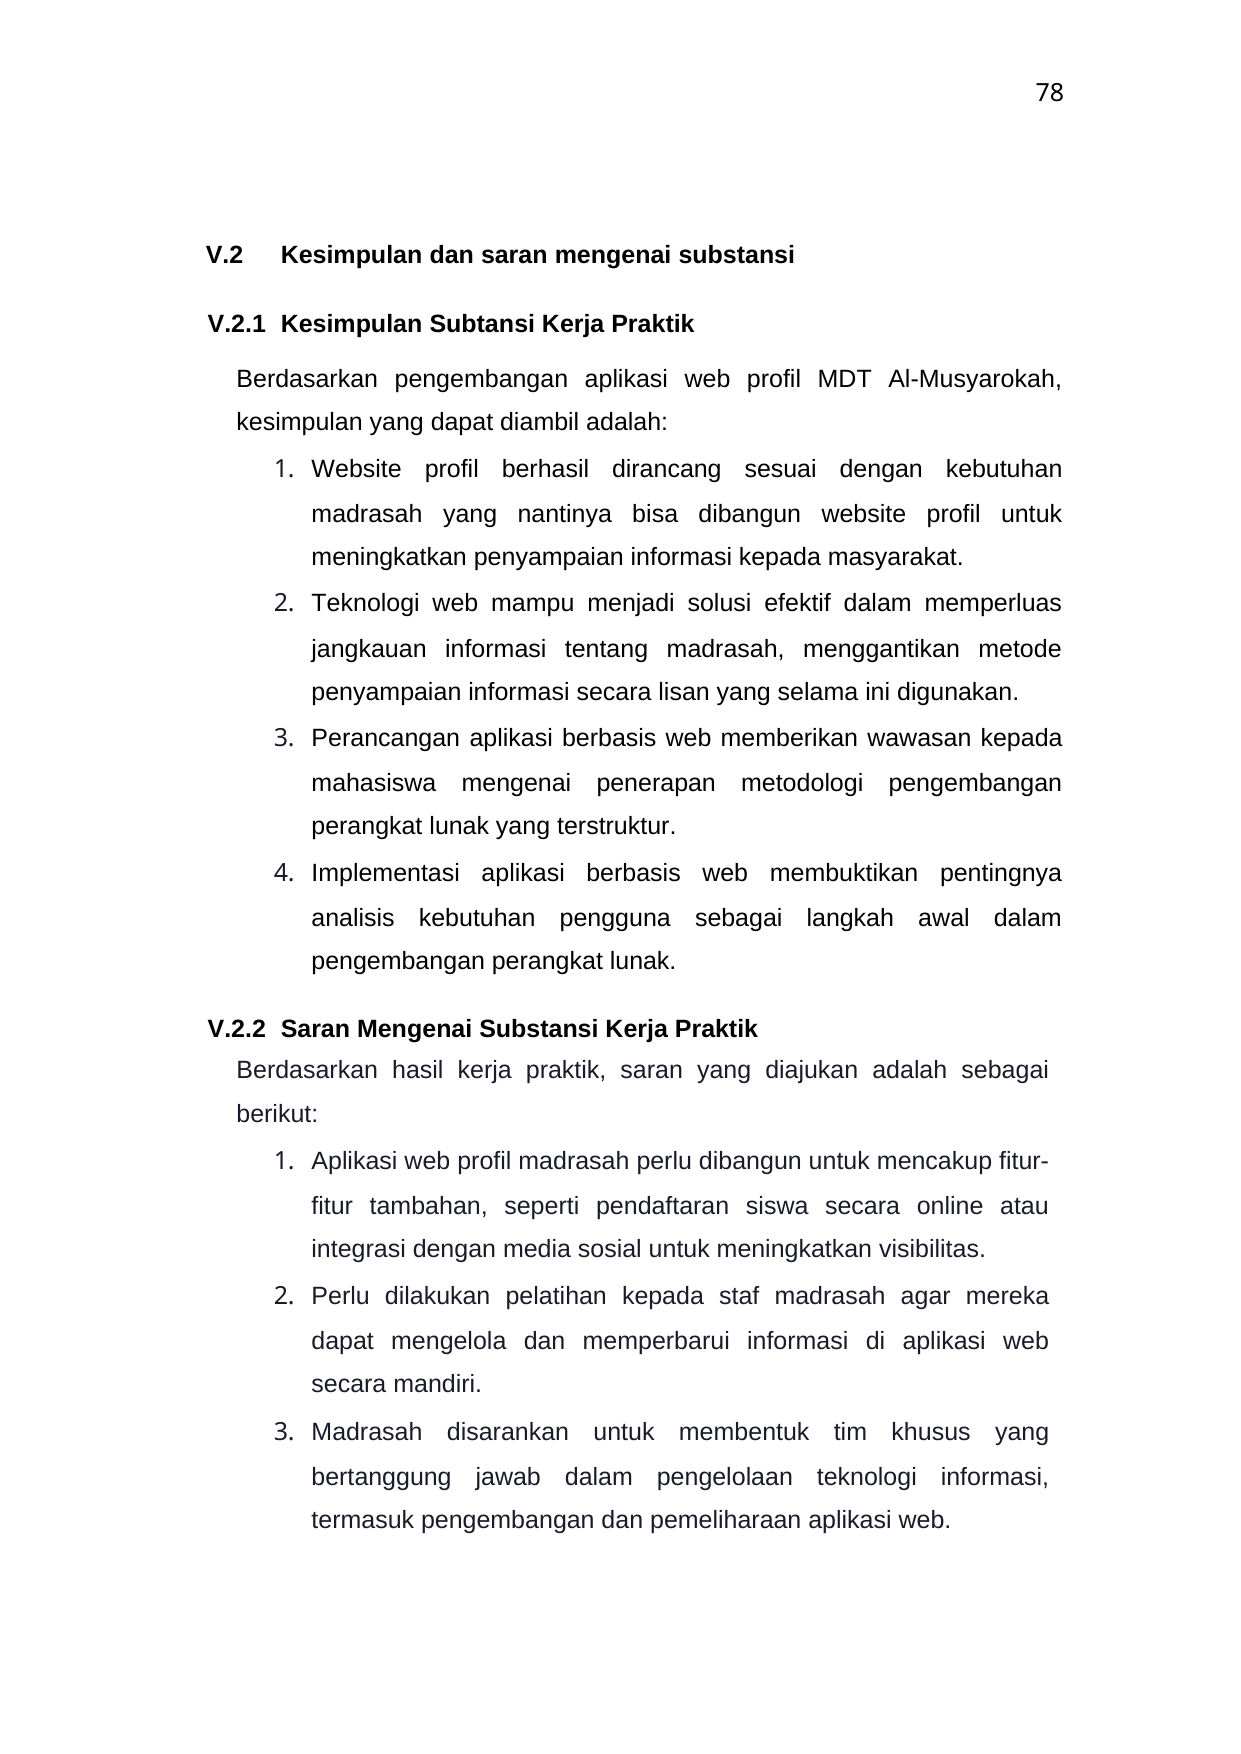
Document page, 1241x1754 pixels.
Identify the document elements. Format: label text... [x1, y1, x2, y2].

list Perancangan aplikasi berbasis web memberikan wawasan kepada mahasiswa mengenai penerapan metodologi pengembangan perangkat lunak yang terstruktur. [274, 720, 1063, 840]
subtitle Kesimpulan Subtansi Kerja Praktik [266, 308, 1063, 337]
list Aplikasi web profil madrasah perlu dibangun untuk mencakup fitur-fitur tambahan, seperti pendaftaran siswa secara online atau integrasi dengan media sosial untuk meningkatkan visibilitas. [274, 1142, 1050, 1263]
list Website profil berhasil dirancang sesuai dengan kebutuhan madrasah yang nantinya bisa dibangun website profil untuk meningkatkan penyampaian informasi kepada masyarakat. [274, 450, 1063, 571]
text Berdasarkan pengembangan aplikasi web profil MDT Al-Musyarokah, kesimpulan yang dapat diambil adalah: [236, 364, 1063, 436]
text Berdasarkan hasil kerja praktik, saran yang diajukan adalah sebagai berikut: [236, 1055, 1050, 1127]
subtitle Kesimpulan dan saran mengenai substansi [243, 240, 1063, 269]
list Madrasah disarankan untuk membentuk tim khusus yang bertanggung jawab dalam pengelolaan teknologi informasi, termasuk pengembangan dan pemeliharaan aplikasi web. [274, 1413, 1050, 1533]
list Implementasi aplikasi berbasis web membuktikan pentingnya analisis kebutuhan pengguna sebagai langkah awal dalam pengembangan perangkat lunak. [274, 854, 1063, 975]
subtitle Saran Mengenai Substansi Kerja Praktik [266, 1014, 1063, 1043]
list Teknologi web mampu menjadi solusi efektif dalam memperluas jangkauan informasi tentang madrasah, menggantikan metode penyampaian informasi secara lisan yang selama ini digunakan. [274, 585, 1063, 705]
list Perlu dilakukan pelatihan kepada staf madrasah agar mereka dapat mengelola dan memperbarui informasi di aplikasi web secara mandiri. [274, 1278, 1050, 1398]
